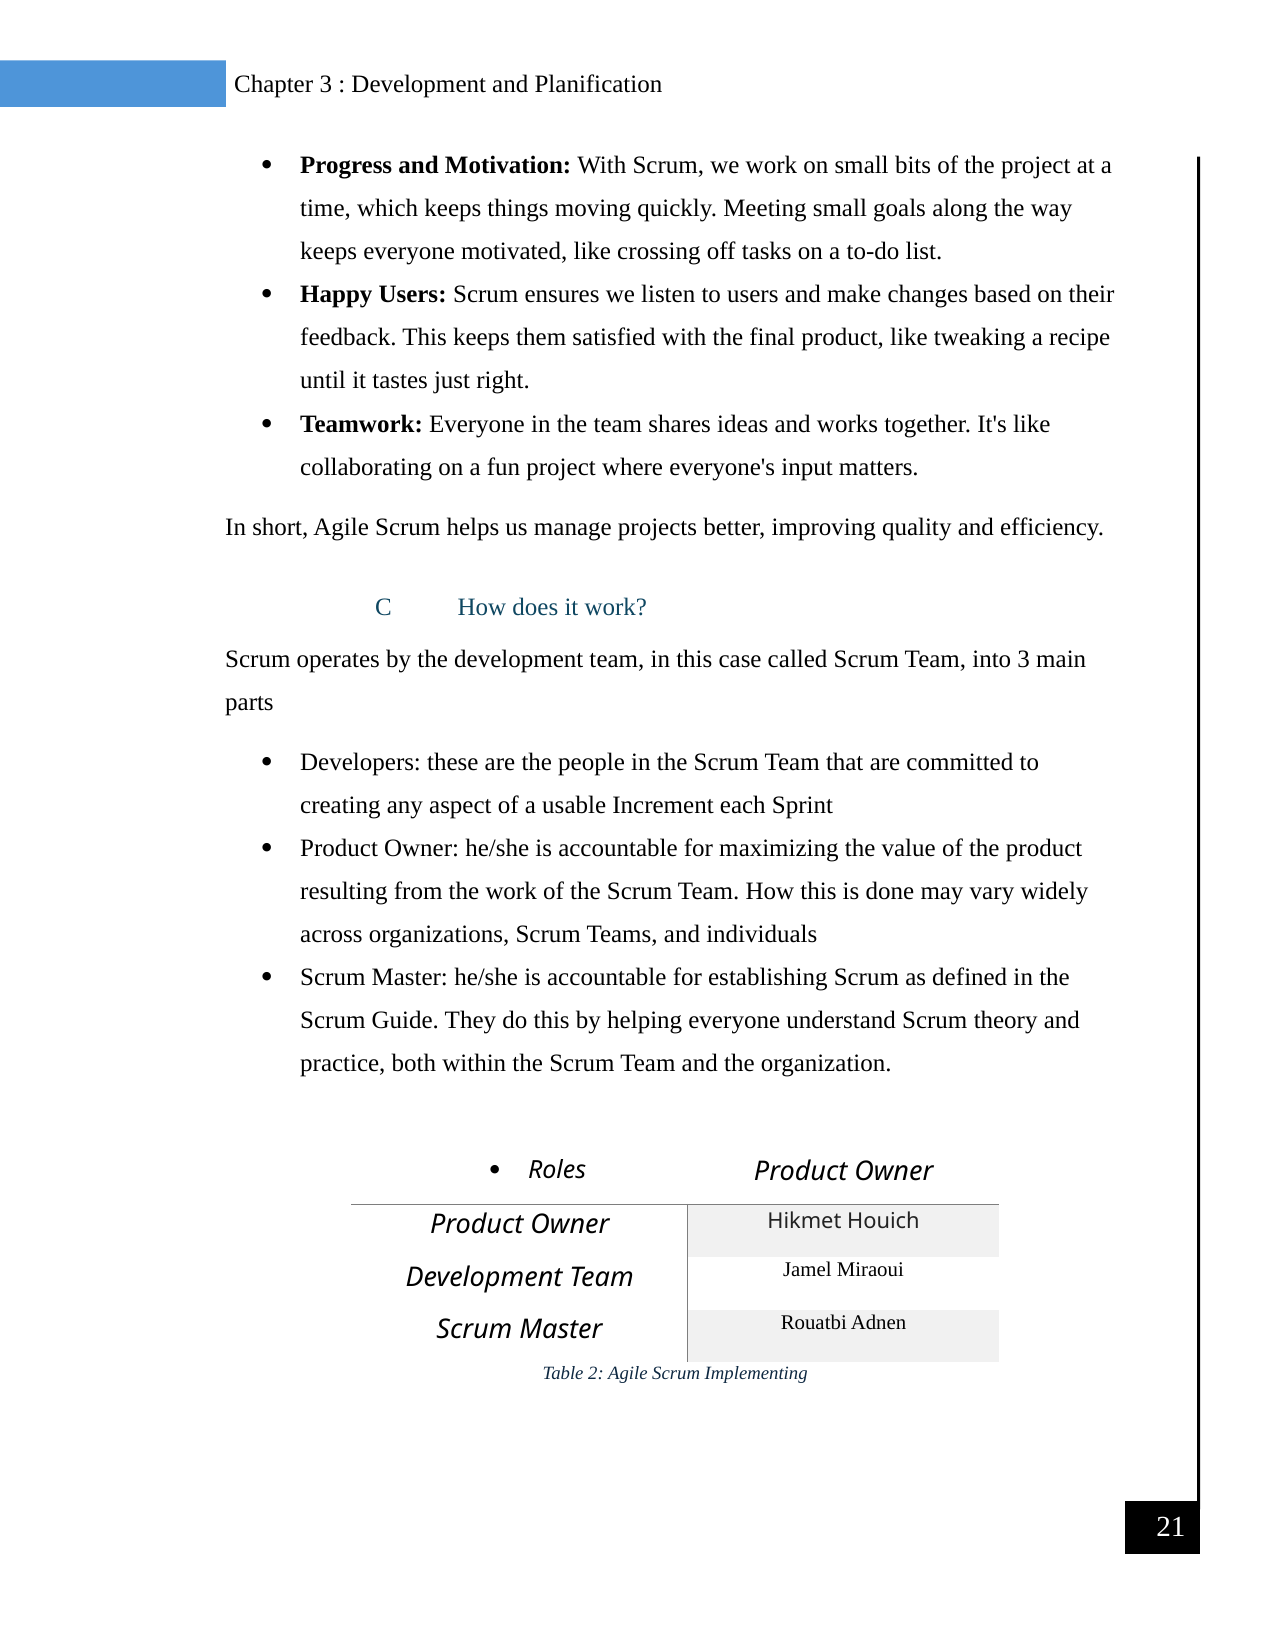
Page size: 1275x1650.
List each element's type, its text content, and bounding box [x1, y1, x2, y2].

table_header Product Owner [688, 1151, 999, 1204]
list Teamwork: Everyone in the team shares ideas and works together. It's like collaborating on a fun project where everyone's input matters. [262, 409, 1125, 481]
text Table 2: Agile Scrum Implementing [225, 1362, 1125, 1384]
list Scrum Master: he/she is accountable for establishing Scrum as defined in the Scrum Guide. They do this by helping everyone understand Scrum theory and practice, both within the Scrum Team and the organization. [262, 962, 1125, 1077]
text Scrum operates by the development team, in this case called Scrum Team, into 3 main parts [225, 644, 1125, 716]
table_cell Scrum Master [351, 1310, 687, 1362]
list Developers: these are the people in the Scrum Team that are committed to creating any aspect of a usable Increment each Sprint [262, 747, 1125, 818]
table_cell Product Owner [351, 1205, 687, 1257]
subtitle How does it work? [375, 592, 1125, 621]
text In short, Agile Scrum helps us manage projects better, improving quality and efficiency. [225, 512, 1125, 540]
table_cell Development Team [351, 1257, 687, 1310]
table_cell Rouatbi Adnen [688, 1310, 999, 1362]
list Product Owner: he/she is accountable for maximizing the value of the product resulting from the work of the Scrum Team. How this is done may vary widely across organizations, Scrum Teams, and individuals [262, 833, 1125, 948]
list Progress and Motivation: With Scrum, we work on small bits of the project at a time, which keeps things moving quickly. Meeting small goals along the way keeps everyone motivated, like crossing off tasks on a to-do list. [262, 150, 1125, 265]
table_cell Jamel Miraoui [688, 1257, 999, 1310]
list Happy Users: Scrum ensures we listen to users and make changes based on their feedback. This keeps them satisfied with the final product, like tweaking a recipe until it tastes just right. [262, 279, 1125, 394]
table_cell Hikmet Houich [688, 1205, 999, 1257]
table_header Roles [351, 1151, 688, 1204]
